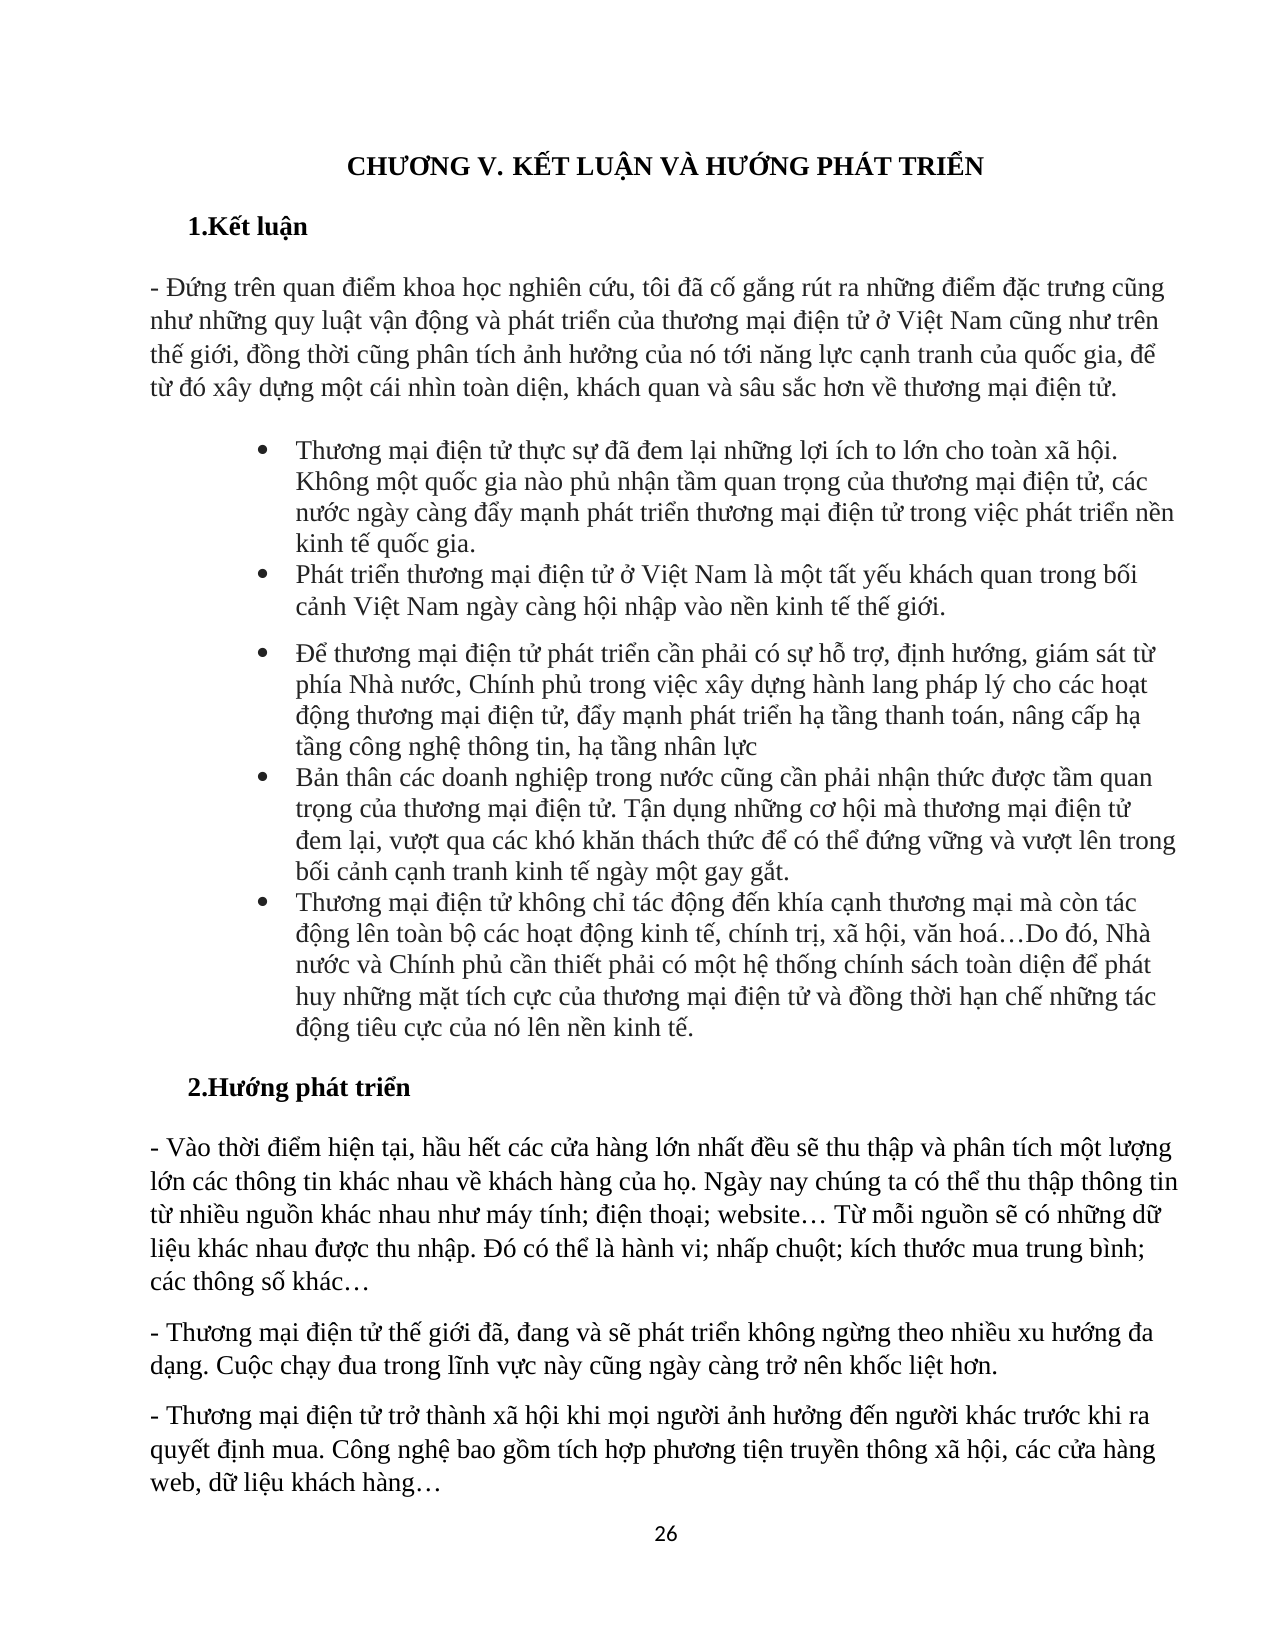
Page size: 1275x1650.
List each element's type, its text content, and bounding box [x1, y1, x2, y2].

text - Vào thời điểm hiện tại, hầu hết các cửa hàng lớn nhất đều sẽ thu thập và phân tích một lượng lớn các thông tin khác nhau về khách hàng của họ. Ngày nay chúng ta có thể thu thập thông tin từ nhiều nguồn khác nhau như máy tính; điện thoại; website… Từ mỗi nguồn sẽ có những dữ liệu khác nhau được thu nhập. Đó có thể là hành vi; nhấp chuột; kích thước mua trung bình; các thông số khác… [150, 1131, 1181, 1297]
list Bản thân các doanh nghiệp trong nước cũng cần phải nhận thức được tầm quan trọng của thương mại điện tử. Tận dụng những cơ hội mà thương mại điện tử đem lại, vượt qua các khó khăn thách thức để có thể đứng vững và vượt lên trong bối cảnh cạnh tranh kinh tế ngày một gay gắt. [258, 761, 1181, 886]
text - Thương mại điện tử thế giới đã, đang và sẽ phát triển không ngừng theo nhiều xu hướng đa dạng. Cuộc chạy đua trong lĩnh vực này cũng ngày càng trở nên khốc liệt hơn. [150, 1316, 1181, 1380]
subtitle 2.Hướng phát triển [150, 1071, 1181, 1102]
list Thương mại điện tử không chỉ tác động đến khía cạnh thương mại mà còn tác động lên toàn bộ các hoạt động kinh tế, chính trị, xã hội, văn hoá…Do đó, Nhà nước và Chính phủ cần thiết phải có một hệ thống chính sách toàn diện để phát huy những mặt tích cực của thương mại điện tử và đồng thời hạn chế những tác động tiêu cực của nó lên nền kinh tế. [258, 886, 1181, 1042]
list Thương mại điện tử thực sự đã đem lại những lợi ích to lớn cho toàn xã hội. Không một quốc gia nào phủ nhận tầm quan trọng của thương mại điện tử, các nước ngày càng đẩy mạnh phát triển thương mại điện tử trong việc phát triển nền kinh tế quốc gia. [258, 434, 1181, 559]
subtitle 1.Kết luận [187, 210, 1181, 241]
list Để thương mại điện tử phát triển cần phải có sự hỗ trợ, định hướng, giám sát từ phía Nhà nước, Chính phủ trong việc xây dựng hành lang pháp lý cho các hoạt động thương mại điện tử, đẩy mạnh phát triển hạ tầng thanh toán, nâng cấp hạ tầng công nghệ thông tin, hạ tầng nhân lực [258, 637, 1181, 761]
subtitle CHƯƠNG V. KẾT LUẬN VÀ HƯỚNG PHÁT TRIỂN [150, 150, 1181, 181]
list Phát triển thương mại điện tử ở Việt Nam là một tất yếu khách quan trong bối cảnh Việt Nam ngày càng hội nhập vào nền kinh tế thế giới. [258, 559, 1181, 621]
text - Thương mại điện tử trở thành xã hội khi mọi người ảnh hưởng đến người khác trước khi ra quyết định mua. Công nghệ bao gồm tích hợp phương tiện truyền thông xã hội, các cửa hàng web, dữ liệu khách hàng… [150, 1399, 1181, 1498]
text - Đứng trên quan điểm khoa học nghiên cứu, tôi đã cố gắng rút ra những điểm đặc trưng cũng như những quy luật vận động và phát triển của thương mại điện tử ở Việt Nam cũng như trên thế giới, đồng thời cũng phân tích ảnh hưởng của nó tới năng lực cạnh tranh của quốc gia, để từ đó xây dựng một cái nhìn toàn diện, khách quan và sâu sắc hơn về thương mại điện tử. [150, 271, 1181, 402]
